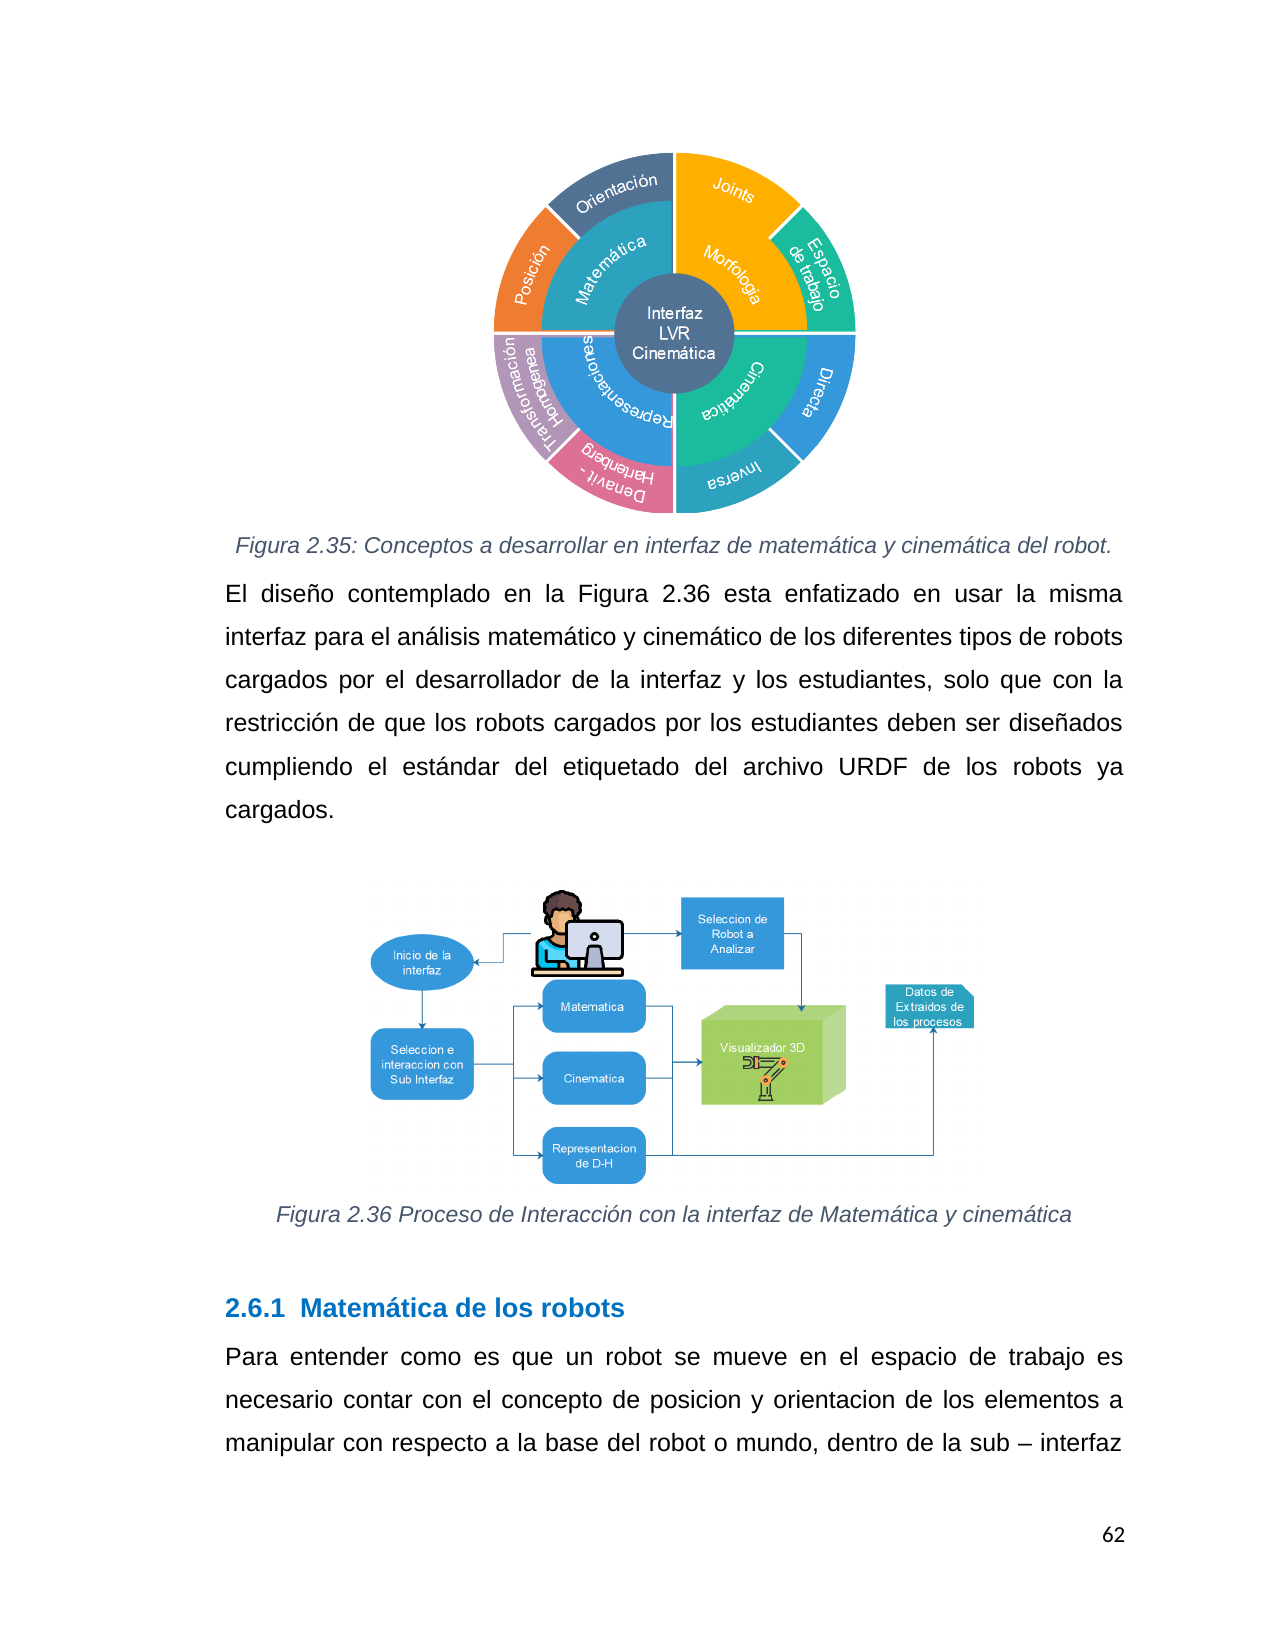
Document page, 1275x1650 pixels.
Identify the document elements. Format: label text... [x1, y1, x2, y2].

text El diseño contemplado en la Figura 2.36 esta enfatizado en usar la misma interfaz para el análisis matemático y cinemático de los diferentes tipos de robots cargados por el desarrollador de la interfaz y los estudiantes, solo que con la restricción de que los robots cargados por los estudiantes deben ser diseñados cumpliendo el estándar del etiquetado del archivo URDF de los robots ya cargados. [225, 579, 1125, 823]
picture [369, 881, 981, 1188]
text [225, 1342, 1125, 1457]
text Figura 2.36 Proceso de Interacción con la interfaz de Matemática y cinemática [225, 1201, 1125, 1228]
picture [491, 150, 859, 513]
list Matemática de los robots [225, 1292, 1125, 1323]
text Figura 2.35: Conceptos a desarrollar en interfaz de matemática y cinemática del robot. [225, 532, 1125, 558]
